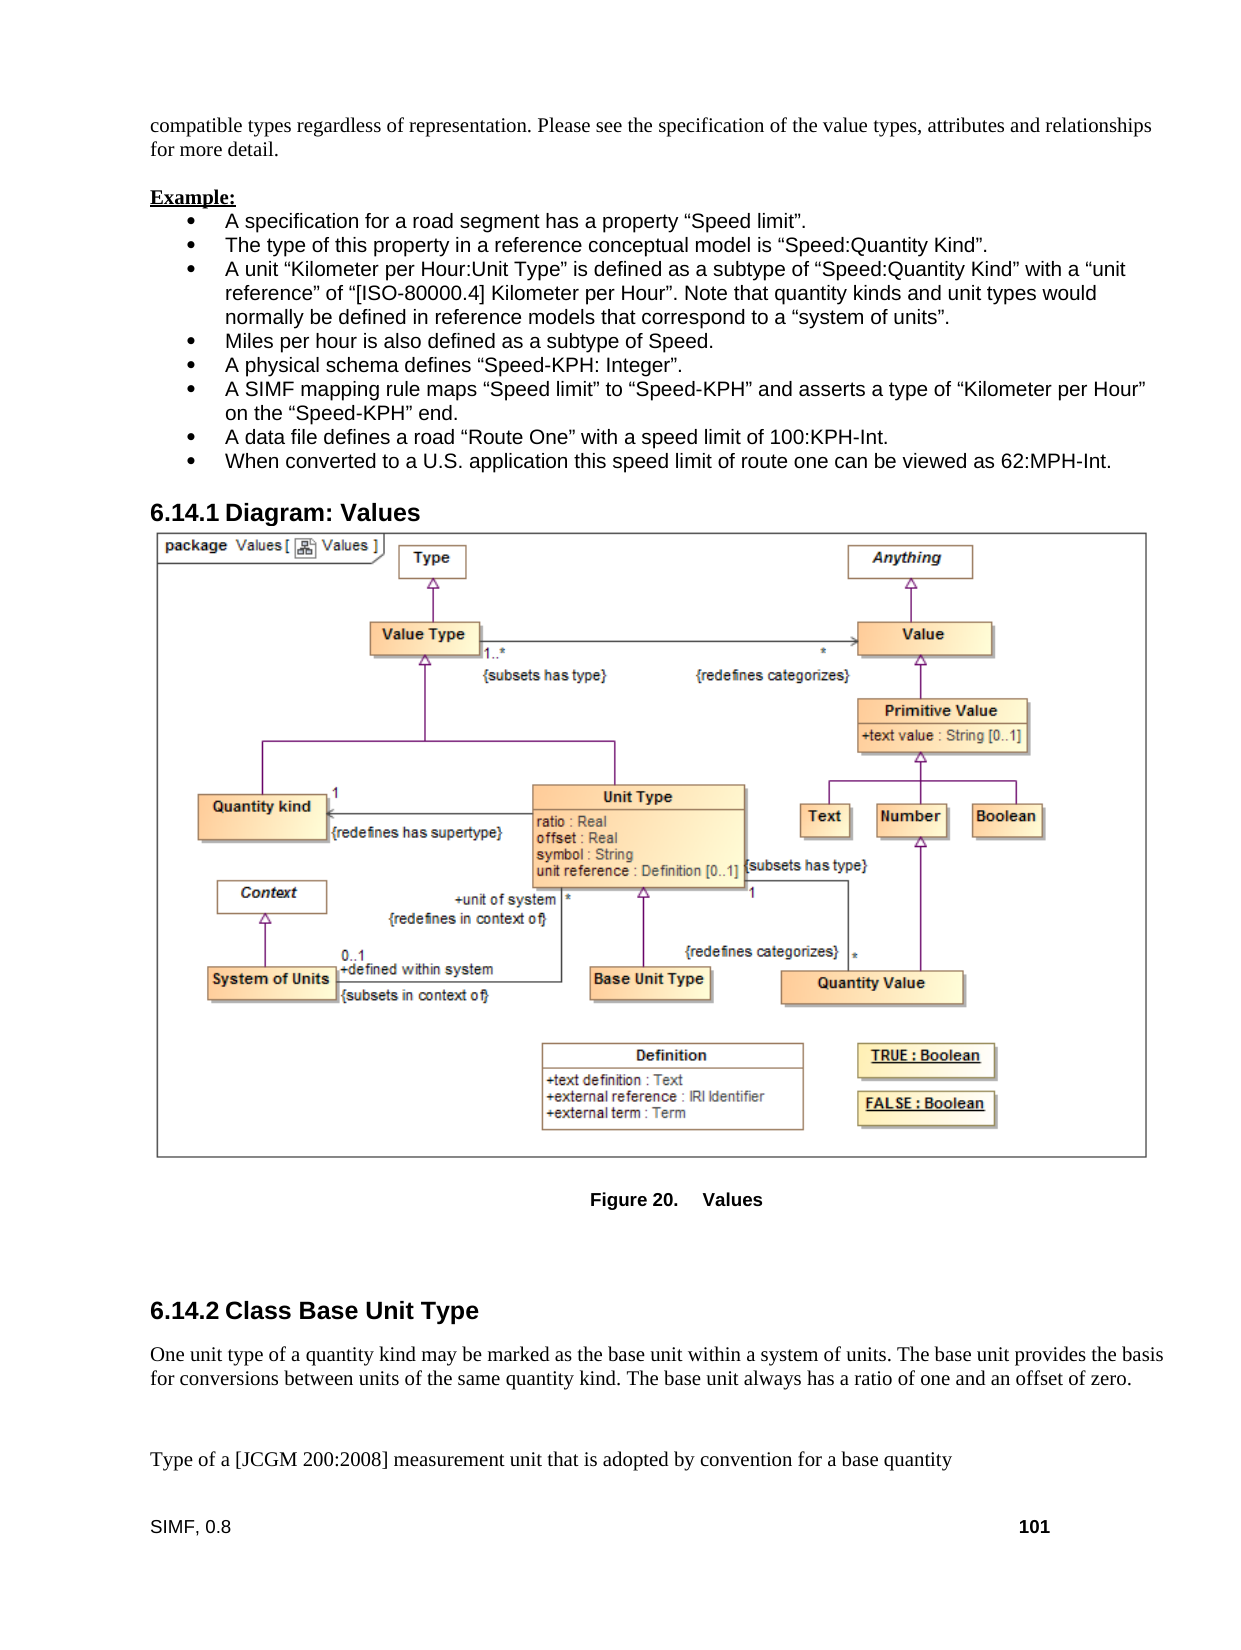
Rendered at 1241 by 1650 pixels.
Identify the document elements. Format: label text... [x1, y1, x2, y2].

list The type of this property in a reference conceptual model is “Speed:Quantity Kind”. [187, 233, 1165, 257]
subtitle Class Base Unit Type [150, 1296, 1165, 1325]
list A SIMF mapping rule maps “Speed limit” to “Speed-KPH” and asserts a type of “Kilometer per Hour” on the “Speed-KPH” end. [187, 377, 1165, 425]
list A physical schema defines “Speed-KPH: Integer”. [187, 353, 1165, 377]
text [150, 112, 1165, 161]
picture [150, 526, 1166, 1177]
list A data file defines a road “Route One” with a speed limit of 100:KPH-Int. [187, 425, 1165, 449]
subtitle Diagram: Values [150, 498, 1165, 526]
list Values [187, 1189, 1165, 1210]
text One unit type of a quantity kind may be marked as the base unit within a system of units. The base unit provides the basis for conversions between units of the same quantity kind. The base unit always has a ratio of one and an offset of zero. [150, 1341, 1165, 1389]
list A unit “Kilometer per Hour:Unit Type” is defined as a subtype of “Speed:Quantity Kind” with a “unit reference” of “[ISO-80000.4] Kilometer per Hour”. Note that quantity kinds and unit types would normally be defined in reference models that correspond to a “system of units”. [187, 257, 1165, 329]
list A specification for a road segment has a property “Speed limit”. [187, 209, 1165, 233]
list When converted to a U.S. application this speed limit of route one can be viewed as 62:MPH-Int. [187, 449, 1165, 473]
text Example: [150, 185, 1165, 209]
list Miles per hour is also defined as a subtype of Speed. [187, 329, 1165, 353]
text Type of a [JCGM 200:2008] measurement unit that is adopted by convention for a base quantity [150, 1447, 1165, 1471]
